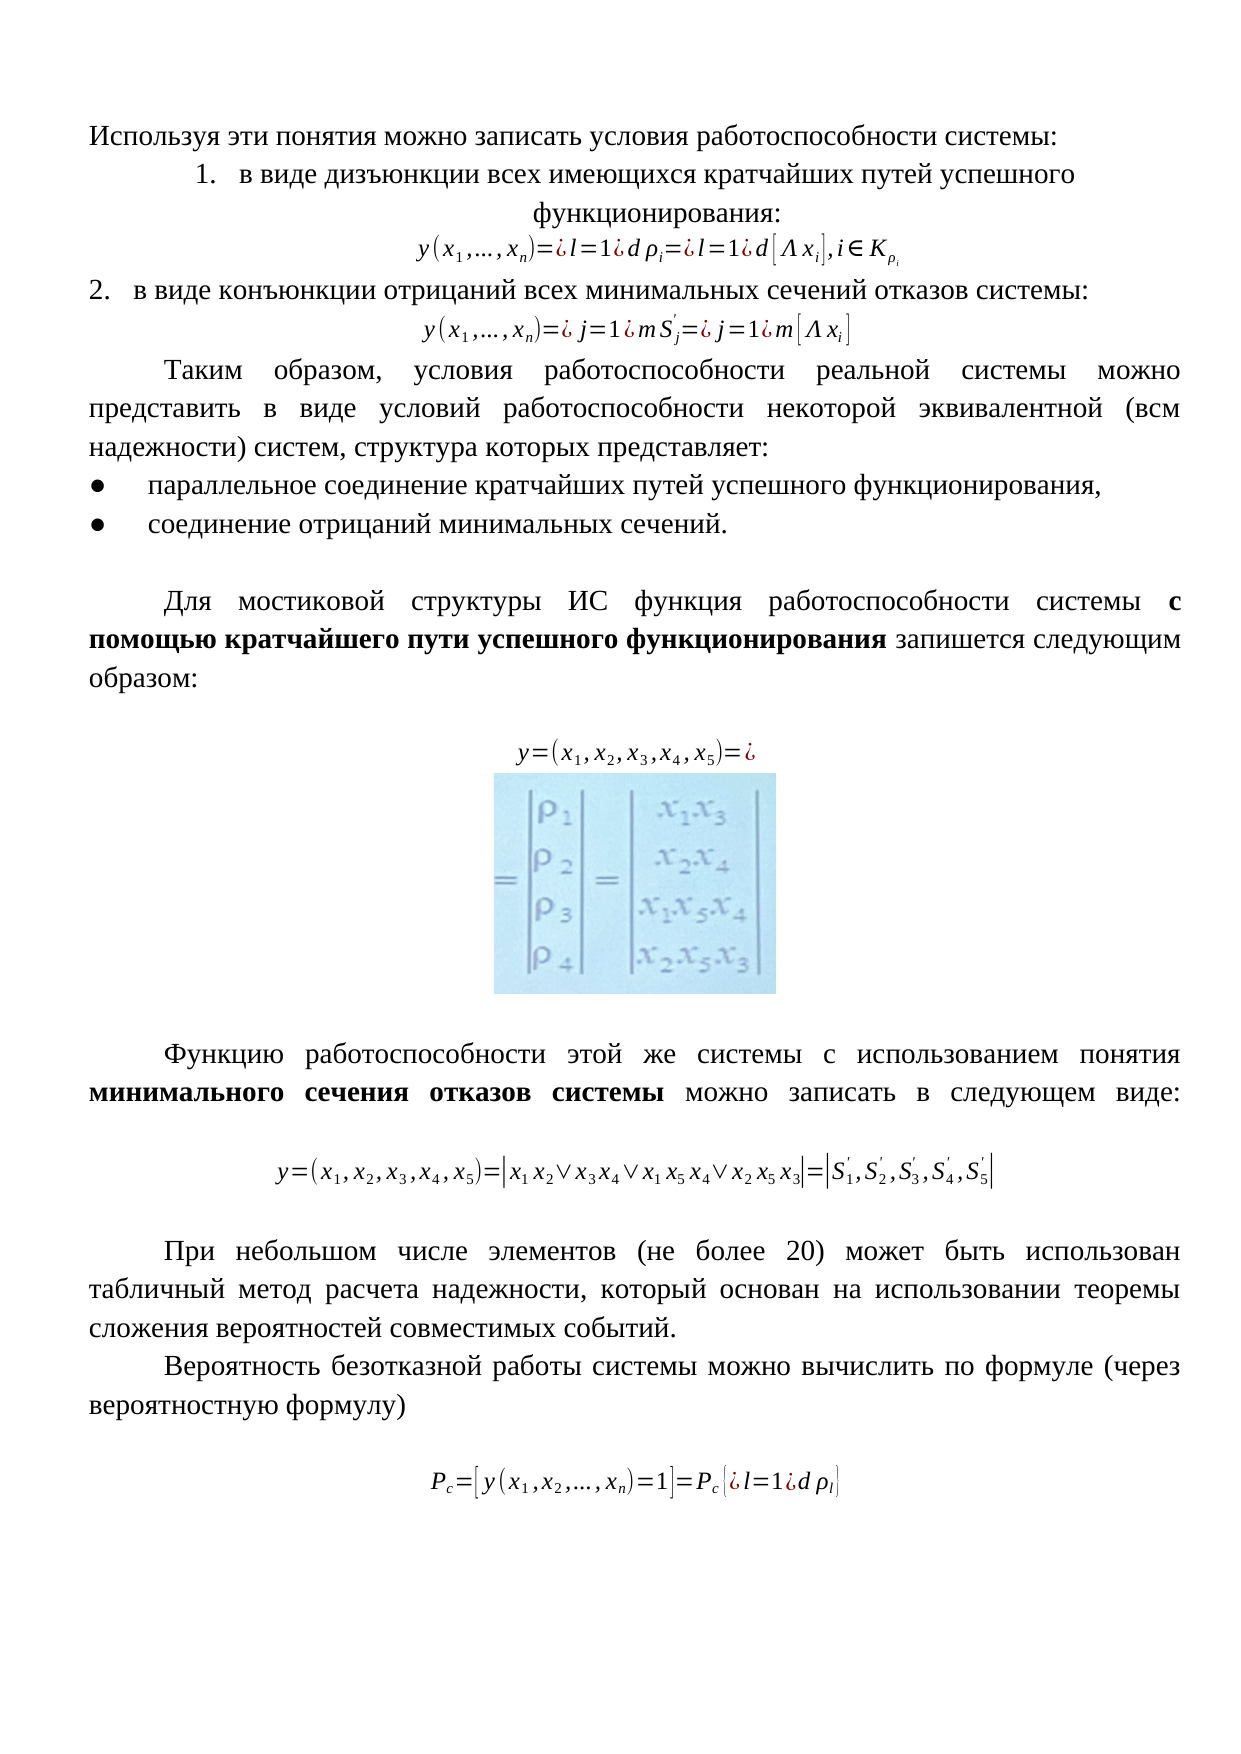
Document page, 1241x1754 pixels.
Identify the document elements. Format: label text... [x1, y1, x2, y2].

list соединение отрицаний минимальных сечений. [89, 506, 1181, 539]
text При небольшом числе элементов (не более 20) может быть использован табличный метод расчета надежности, который основан на использовании теоремы сложения вероятностей совместимых событий. [89, 1233, 1181, 1343]
text Вероятность безотказной работы системы можно вычислить по формуле (через вероятностную формулу) [89, 1348, 1181, 1421]
text Используя эти понятия можно записать условия работоспособности системы: [89, 118, 1181, 152]
text Функцию работоспособности этой же системы с использованием понятия минимального сечения отказов системы можно записать в следующем виде: [89, 1036, 1181, 1147]
list в виде дизъюнкции всех имеющихся кратчайших путей успешного функционирования: [89, 157, 1181, 268]
list в виде конъюнкции отрицаний всех минимальных сечений отказов системы: [89, 272, 1181, 306]
list параллельное соединение кратчайших путей успешного функционирования, [89, 467, 1181, 501]
text Для мостиковой структуры ИС функция работоспособности системы с помощью кратчайшего пути успешного функционирования запишется следующим образом: [89, 583, 1181, 694]
picture [493, 773, 777, 994]
text Таким образом, условия работоспособности реальной системы можно представить в виде условий работоспособности некоторой эквивалентной (всм надежности) систем, структура которых представляет: [89, 352, 1181, 462]
